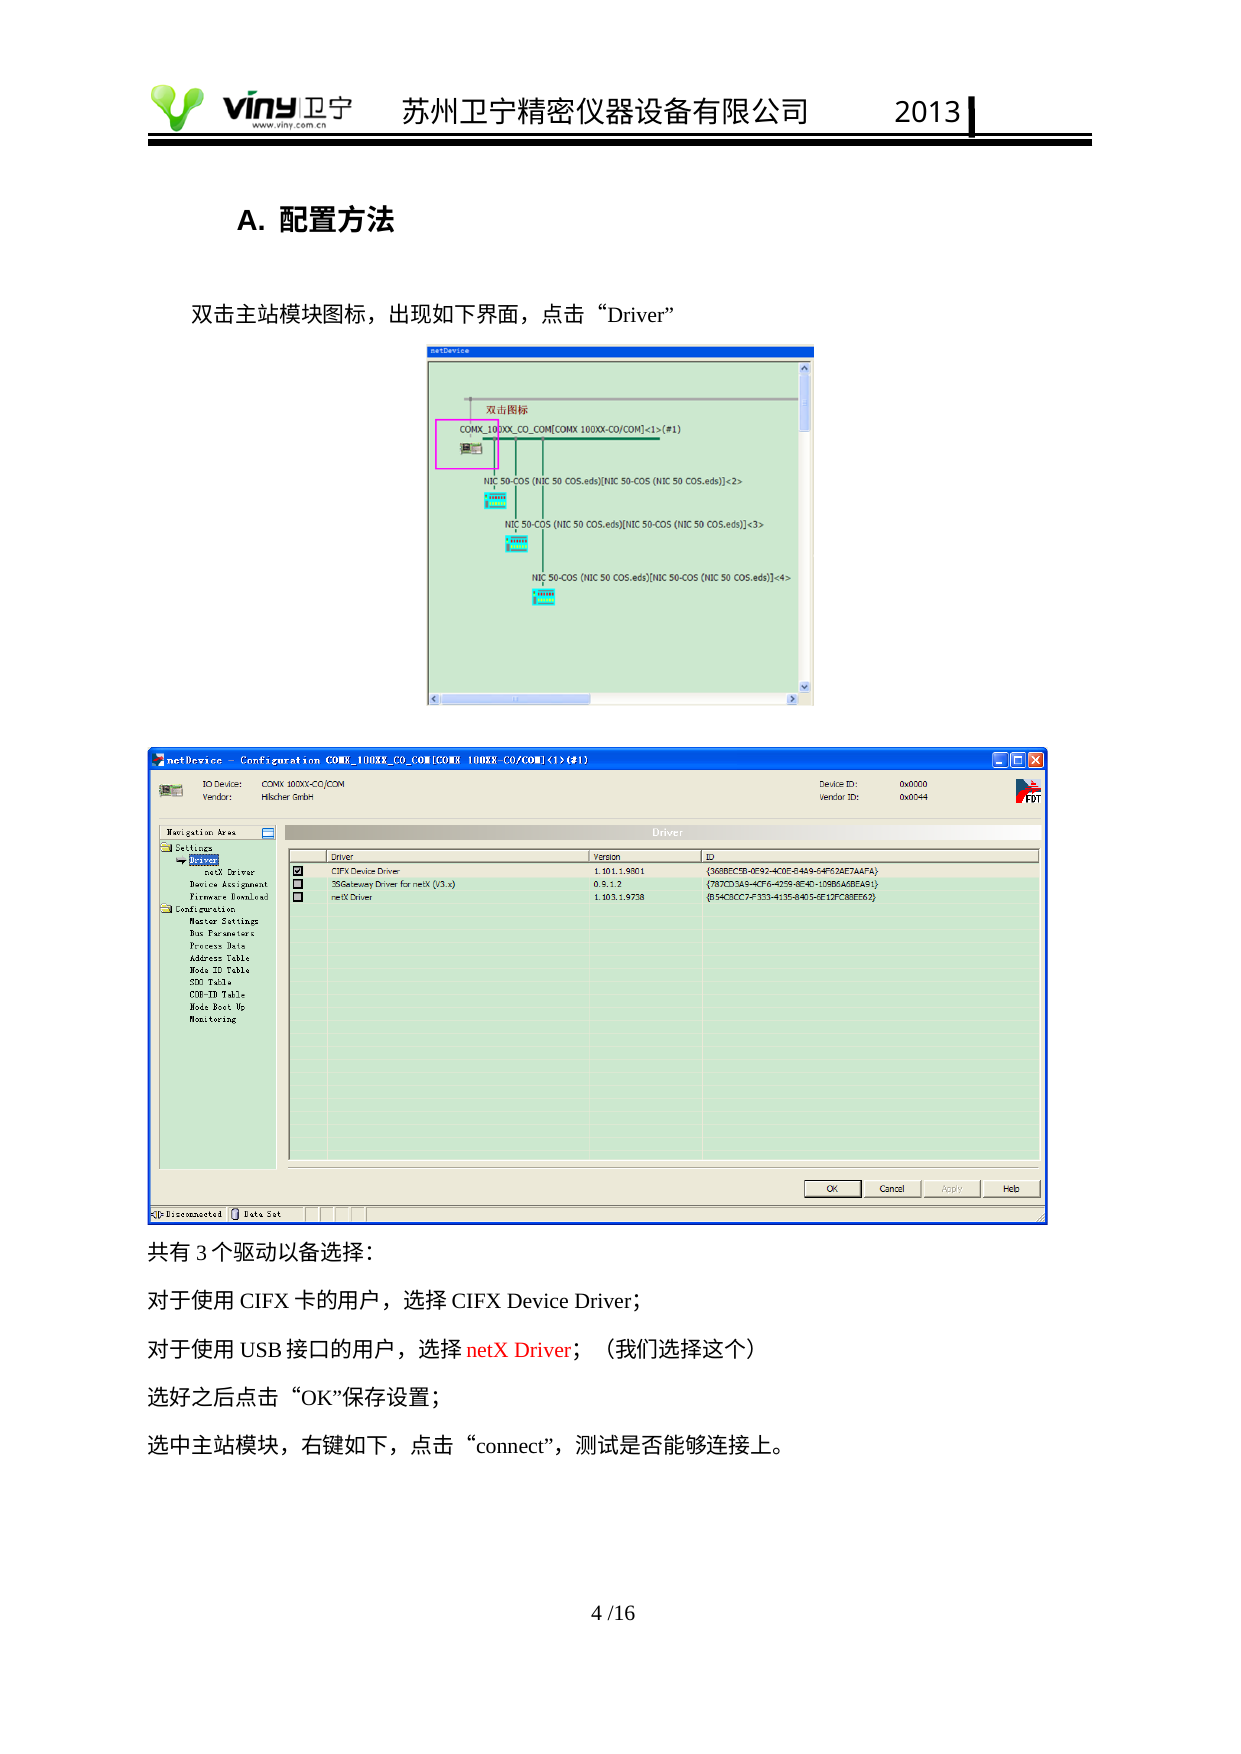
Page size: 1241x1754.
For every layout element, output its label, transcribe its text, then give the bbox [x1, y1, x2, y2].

text 共有3个驱动以备选择： [148, 1235, 1092, 1267]
text 对于使用USB接口的用户，选择netX Driver；（我们选择这个） [148, 1331, 1092, 1364]
text 选好之后点击“OK”保存设置； [148, 1380, 1092, 1412]
text 对于使用CIFX卡的用户，选择CIFX Device Driver； [148, 1283, 1092, 1316]
picture [426, 344, 814, 706]
picture [145, 80, 360, 132]
text 双击主站模块图标，出现如下界面，点击“Driver” [148, 296, 1092, 329]
text 选中主站模块，右键如下，点击“connect”，测试是否能够连接上。 [148, 1428, 1092, 1461]
picture [147, 747, 1048, 1225]
subtitle 配置方法 [236, 185, 1092, 250]
